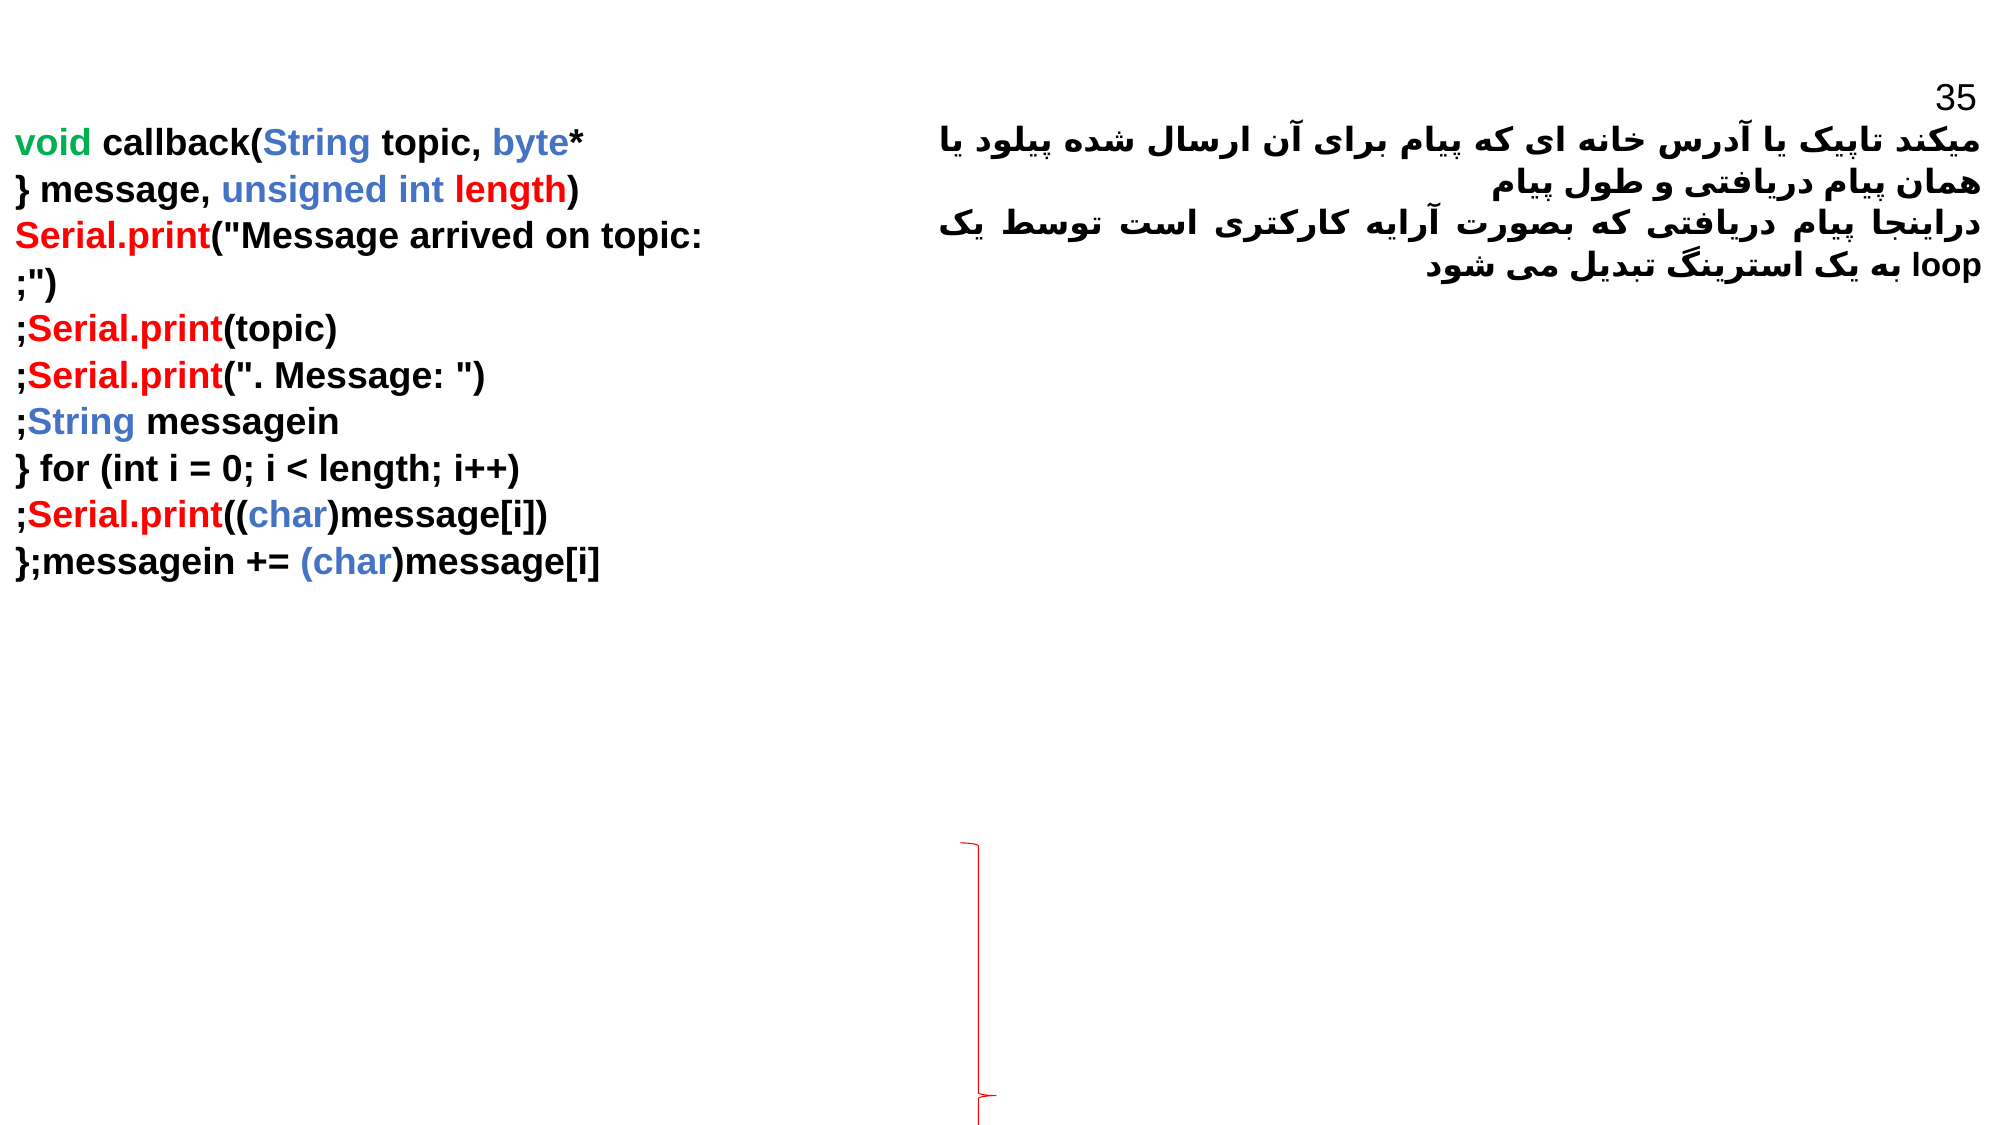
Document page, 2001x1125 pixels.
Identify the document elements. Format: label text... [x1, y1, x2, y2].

text String messagein; [15, 399, 759, 443]
text دراینجا پیام دریافتی که بصورت آرایه کارکتری است توسط یک loop به یک استرینگ تبدیل می شود [938, 203, 1982, 283]
text Serial.print(topic); [15, 306, 759, 349]
text Serial.print("Message arrived on topic: "); [15, 213, 759, 303]
text void callback(String topic, byte* message, unsigned int length) { [15, 120, 759, 210]
text for (int i = 0; i < length; i++) { [15, 446, 759, 489]
text Serial.print(". Message: "); [15, 353, 759, 396]
text messagein += (char)message[i];{ [15, 539, 759, 582]
text Serial.print((char)message[i]); [15, 493, 759, 536]
